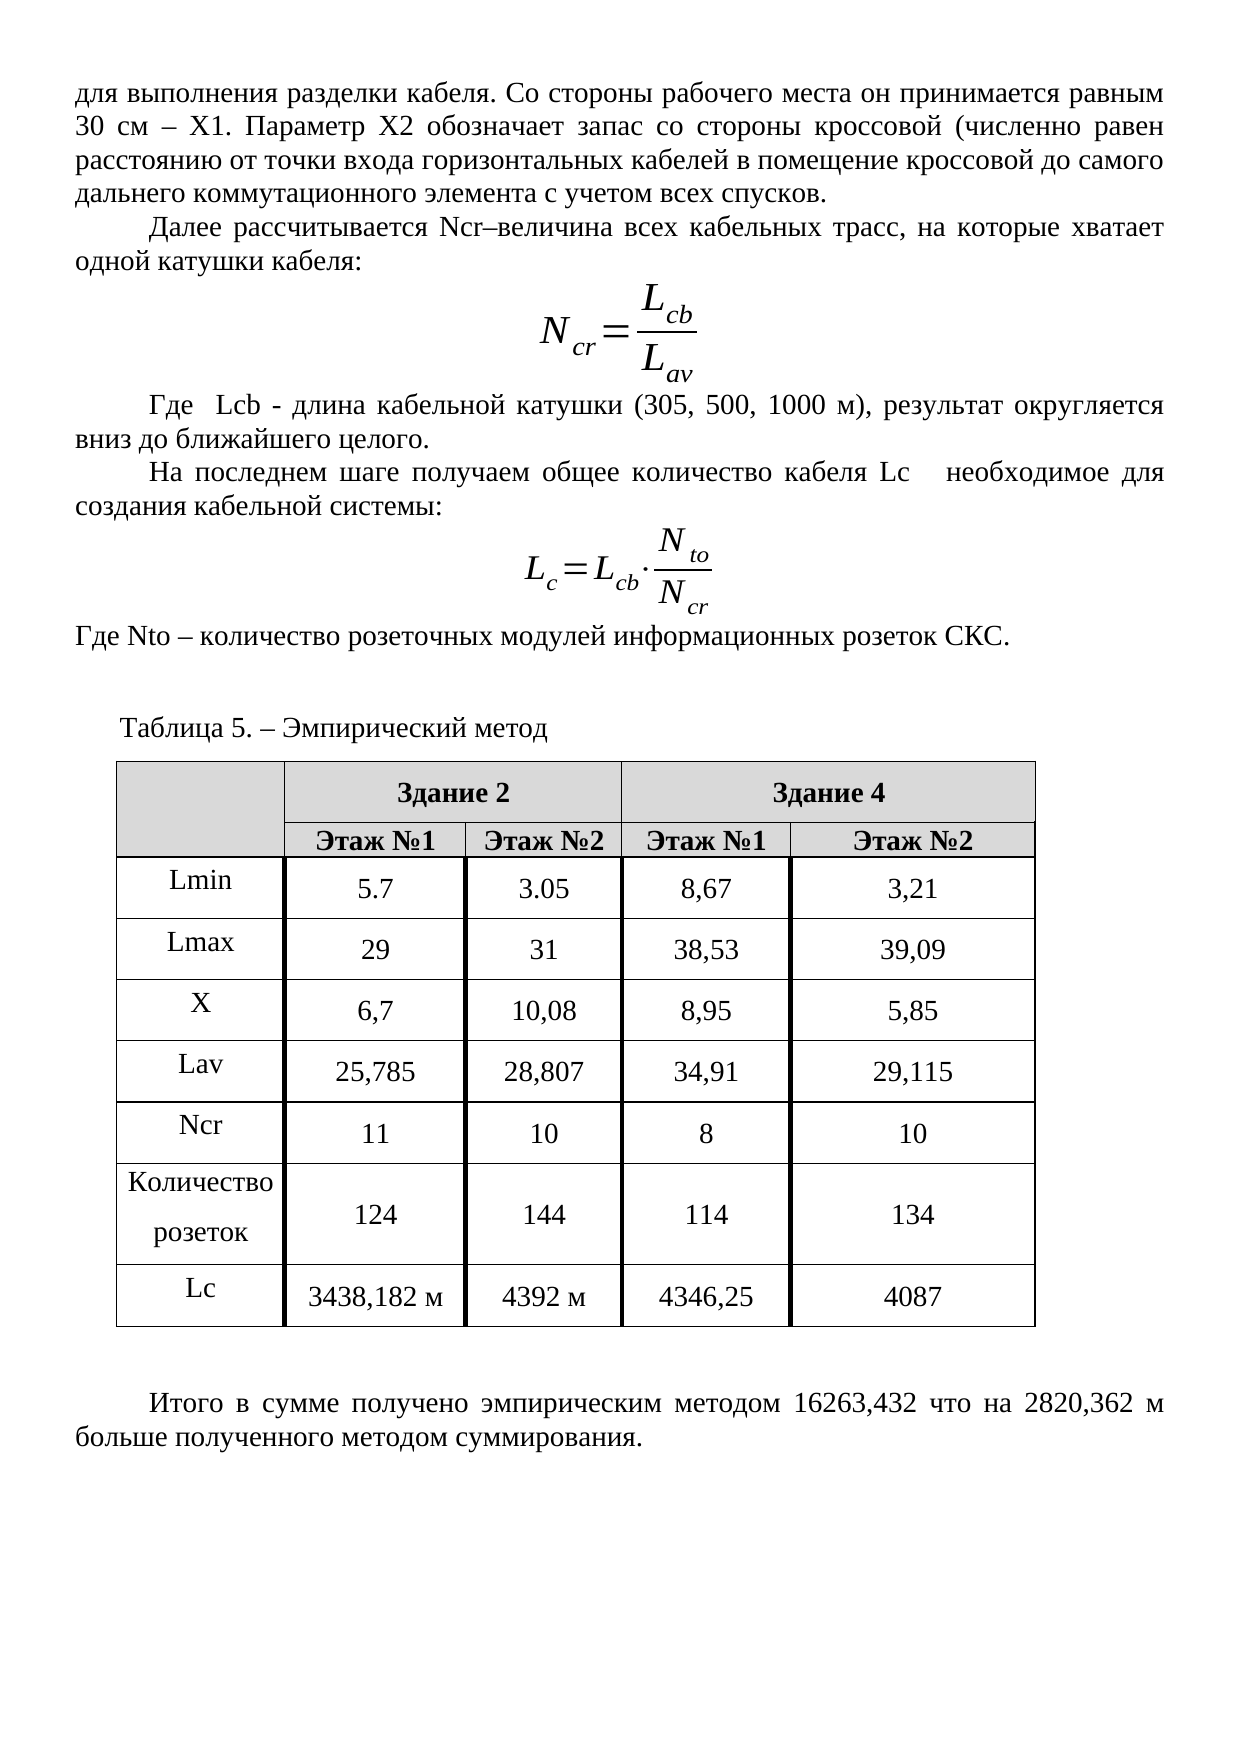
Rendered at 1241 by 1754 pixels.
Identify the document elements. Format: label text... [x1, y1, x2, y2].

table_cell 29 [287, 919, 463, 979]
table_cell 4392 м [468, 1265, 620, 1326]
table_cell Ncr [117, 1103, 282, 1163]
table_cell 5,85 [793, 980, 1034, 1040]
text Где Nto – количество розеточных модулей информационных розеток СКС. [75, 618, 1165, 652]
table_cell 10,08 [468, 980, 620, 1040]
table_cell 3.05 [468, 858, 620, 918]
table_header [117, 762, 284, 856]
table_cell 134 [793, 1164, 1034, 1264]
table_cell 8,95 [624, 980, 788, 1040]
table_cell 6,7 [287, 980, 463, 1040]
table_cell 11 [287, 1103, 463, 1163]
table_cell 28,807 [468, 1041, 620, 1101]
table_cell 39,09 [793, 919, 1034, 979]
text Итого в сумме получено эмпирическим методом 16263,432 что на 2820,362 м больше полученного методом суммирования. [75, 1385, 1165, 1452]
table_cell 4346,25 [624, 1265, 788, 1326]
table_cell 8 [624, 1103, 788, 1163]
table_cell 10 [793, 1103, 1034, 1163]
table_cell 114 [624, 1164, 788, 1264]
table_cell Количество розеток [117, 1164, 282, 1264]
table_cell 29,115 [793, 1041, 1034, 1101]
table_cell Этаж №1 [285, 823, 465, 856]
table_header Здание 4 [622, 762, 1035, 822]
table_cell 10 [468, 1103, 620, 1163]
table_cell Этаж №1 [622, 823, 790, 856]
text На последнем шаге получаем общее количество кабеля Lc необходимое для создания кабельной системы: [75, 454, 1165, 521]
table_cell 5.7 [287, 858, 463, 918]
table_cell Этаж №2 [791, 823, 1034, 856]
table_cell 8,67 [624, 858, 788, 918]
table_header Здание 2 [285, 762, 621, 822]
table_cell Lmin [117, 858, 282, 918]
table_cell Lmax [117, 919, 282, 979]
table_cell 124 [287, 1164, 463, 1264]
text Далее рассчитывается Ncr–величина всех кабельных трасс, на которые хватает одной катушки кабеля: [75, 209, 1165, 276]
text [75, 75, 1165, 209]
table_cell 38,53 [624, 919, 788, 979]
table_cell 25,785 [287, 1041, 463, 1101]
table_cell X [117, 980, 282, 1040]
table_cell Этаж №2 [466, 823, 621, 856]
table_cell 34,91 [624, 1041, 788, 1101]
table_cell 4087 [793, 1265, 1034, 1326]
table_cell 31 [468, 919, 620, 979]
table_cell 144 [468, 1164, 620, 1264]
table_cell 3,21 [793, 858, 1034, 918]
table_cell Lc [117, 1265, 282, 1326]
table_cell 3438,182 м [287, 1265, 463, 1326]
text Где Lcb - длина кабельной катушки (305, 500, 1000 м), результат округляется вниз до ближайшего целого. [75, 387, 1165, 454]
table_cell Lav [117, 1041, 282, 1101]
text Таблица 5. – Эмпирический метод [75, 710, 1165, 744]
